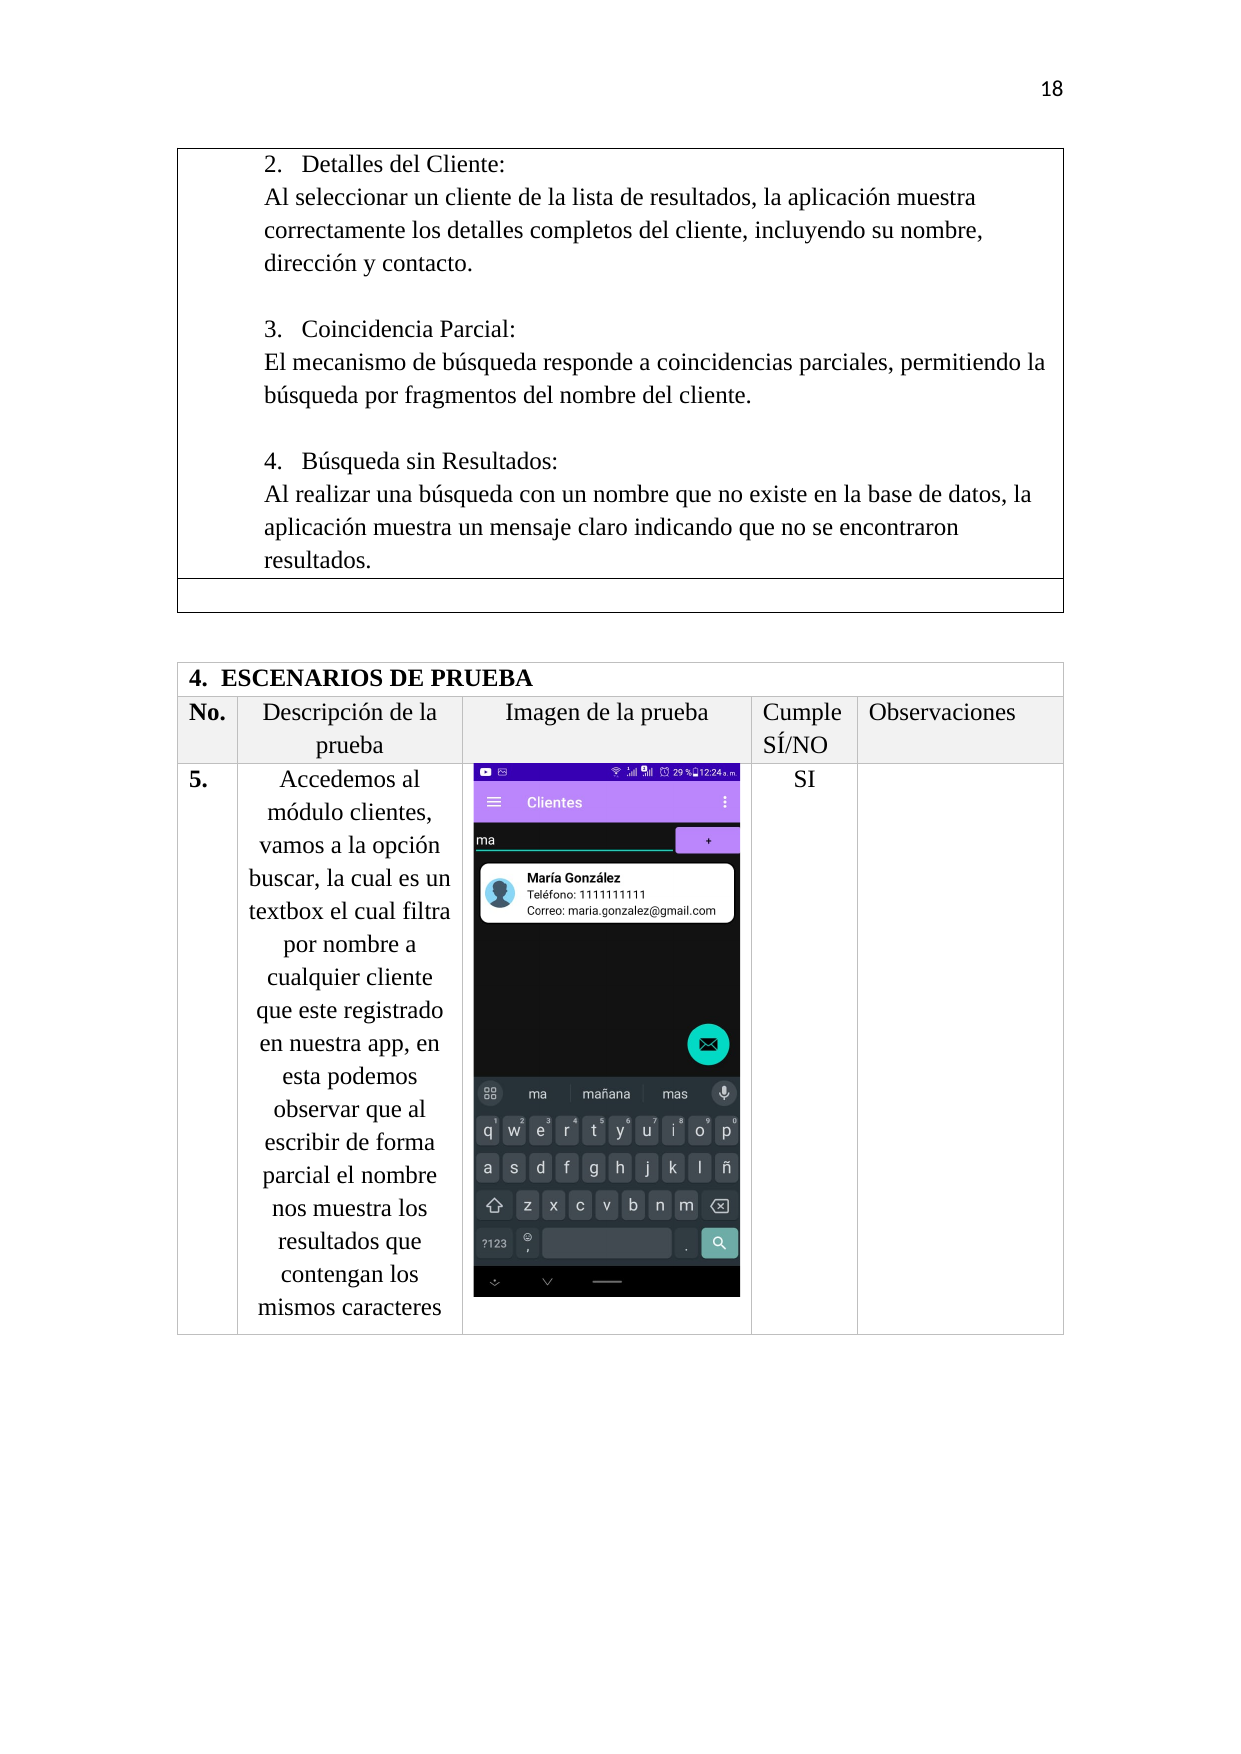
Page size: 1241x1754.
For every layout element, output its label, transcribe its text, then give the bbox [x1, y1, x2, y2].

table_cell [178, 579, 1063, 612]
table_cell Descripción de la prueba [238, 697, 462, 763]
table_cell Observaciones [858, 697, 1063, 763]
table_cell No. [178, 697, 237, 763]
table_cell [178, 764, 237, 1334]
table_cell Accedemos al módulo clientes, vamos a la opción buscar, la cual es un textbox el cual filtra por nombre a cualquier cliente que este registrado en nuestra app, en esta podemos observar que al escribir de forma parcial el nombre nos muestra los resultados que contengan los mismos caracteres [238, 764, 462, 1334]
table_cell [178, 149, 1063, 577]
table_cell SI [752, 764, 857, 1334]
table_header ESCENARIOS DE PRUEBA [178, 663, 1063, 696]
table_cell [463, 764, 751, 1334]
table_cell Cumple SÍ/NO [752, 697, 857, 763]
table_cell Imagen de la prueba [463, 697, 751, 763]
table_cell [858, 764, 1063, 1334]
picture [473, 763, 741, 1297]
